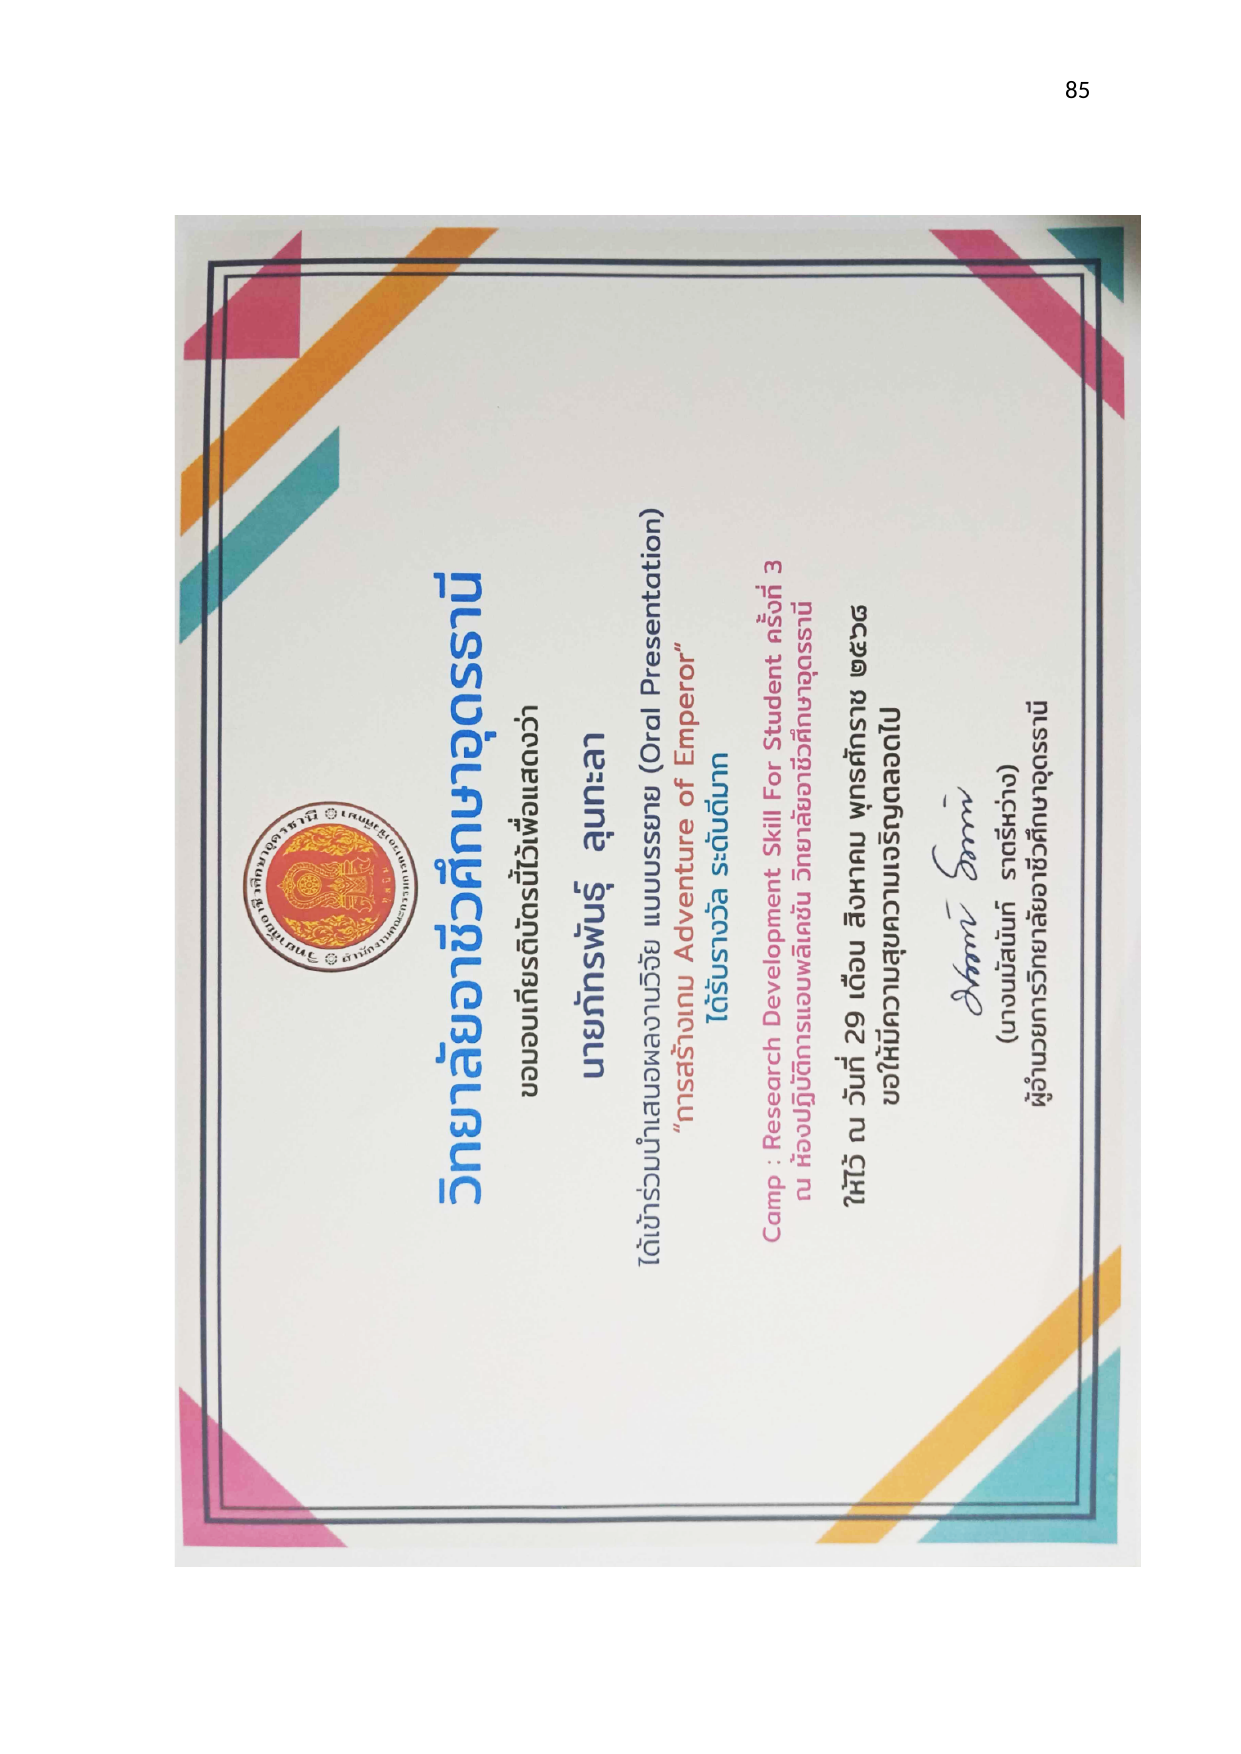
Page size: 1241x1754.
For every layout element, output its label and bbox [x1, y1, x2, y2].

picture [176, 216, 1141, 1566]
